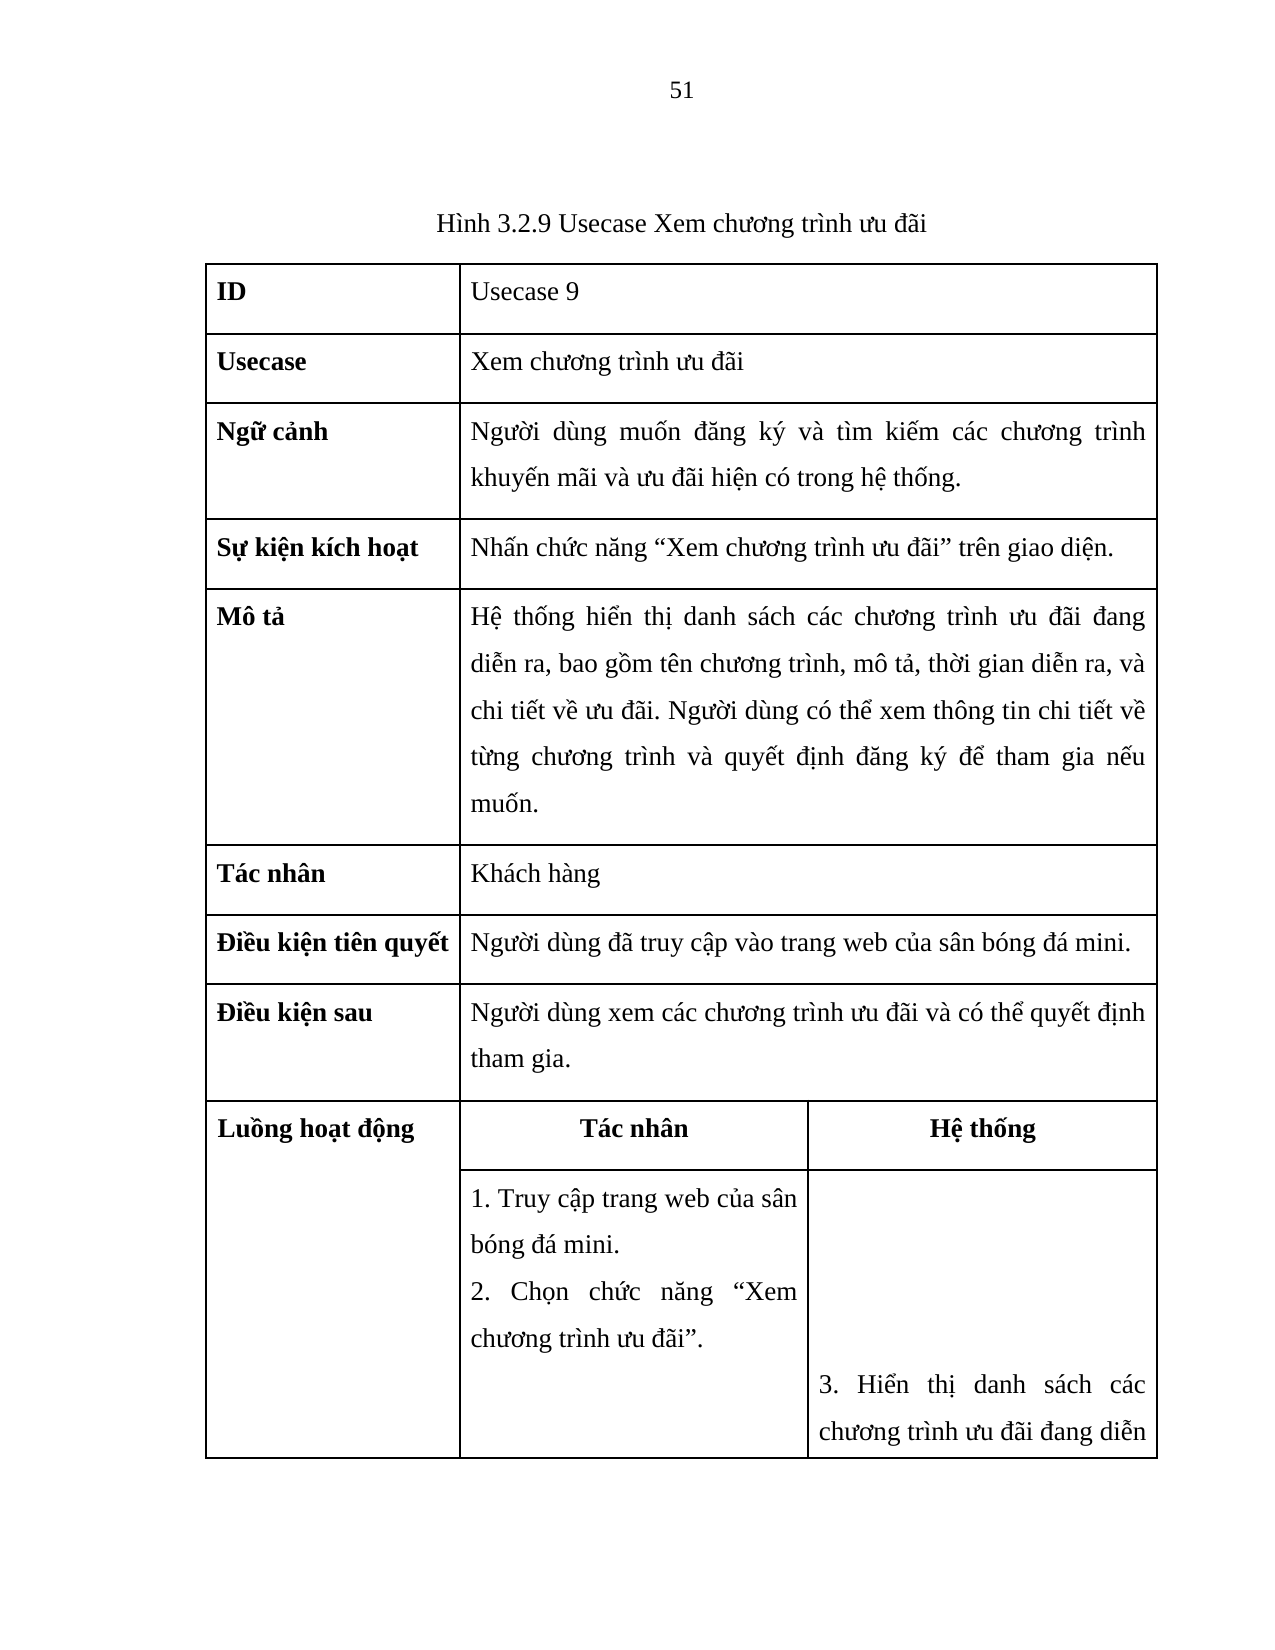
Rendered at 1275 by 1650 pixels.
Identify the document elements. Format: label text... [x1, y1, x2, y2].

table_cell Xem chương trình ưu đãi [461, 335, 1156, 402]
text Hình 3.2.9 Usecase Xem chương trình ưu đãi [207, 207, 1157, 238]
table_cell Khách hàng [461, 846, 1156, 914]
table_cell Nhấn chức năng “Xem chương trình ưu đãi” trên giao diện. [461, 520, 1156, 588]
table_cell Tác nhân [461, 1102, 807, 1169]
table_cell Điều kiện sau [207, 985, 459, 1099]
table_cell Điều kiện tiên quyết [207, 916, 459, 983]
table_cell Tác nhân [207, 846, 459, 914]
table_cell Ngữ cảnh [207, 404, 459, 518]
table_cell Mô tả [207, 590, 459, 844]
table_cell Người dùng đã truy cập vào trang web của sân bóng đá mini. [461, 916, 1156, 983]
table_cell Usecase [207, 335, 459, 402]
table_cell Hệ thống [809, 1102, 1156, 1169]
table_cell Luồng hoạt động [207, 1102, 459, 1457]
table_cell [461, 1171, 807, 1457]
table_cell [809, 1171, 1156, 1457]
table_header Usecase 9 [461, 265, 1156, 332]
table_cell Sự kiện kích hoạt [207, 520, 459, 588]
table_cell Hệ thống hiển thị danh sách các chương trình ưu đãi đang diễn ra, bao gồm tên chương trình, mô tả, thời gian diễn ra, và chi tiết về ưu đãi. Người dùng có thể xem thông tin chi tiết về từng chương trình và quyết định đăng ký để tham gia nếu muốn. [461, 590, 1156, 844]
table_header ID [207, 265, 459, 332]
table_cell Người dùng xem các chương trình ưu đãi và có thể quyết định tham gia. [461, 985, 1156, 1099]
table_cell Người dùng muốn đăng ký và tìm kiếm các chương trình khuyến mãi và ưu đãi hiện có trong hệ thống. [461, 404, 1156, 518]
